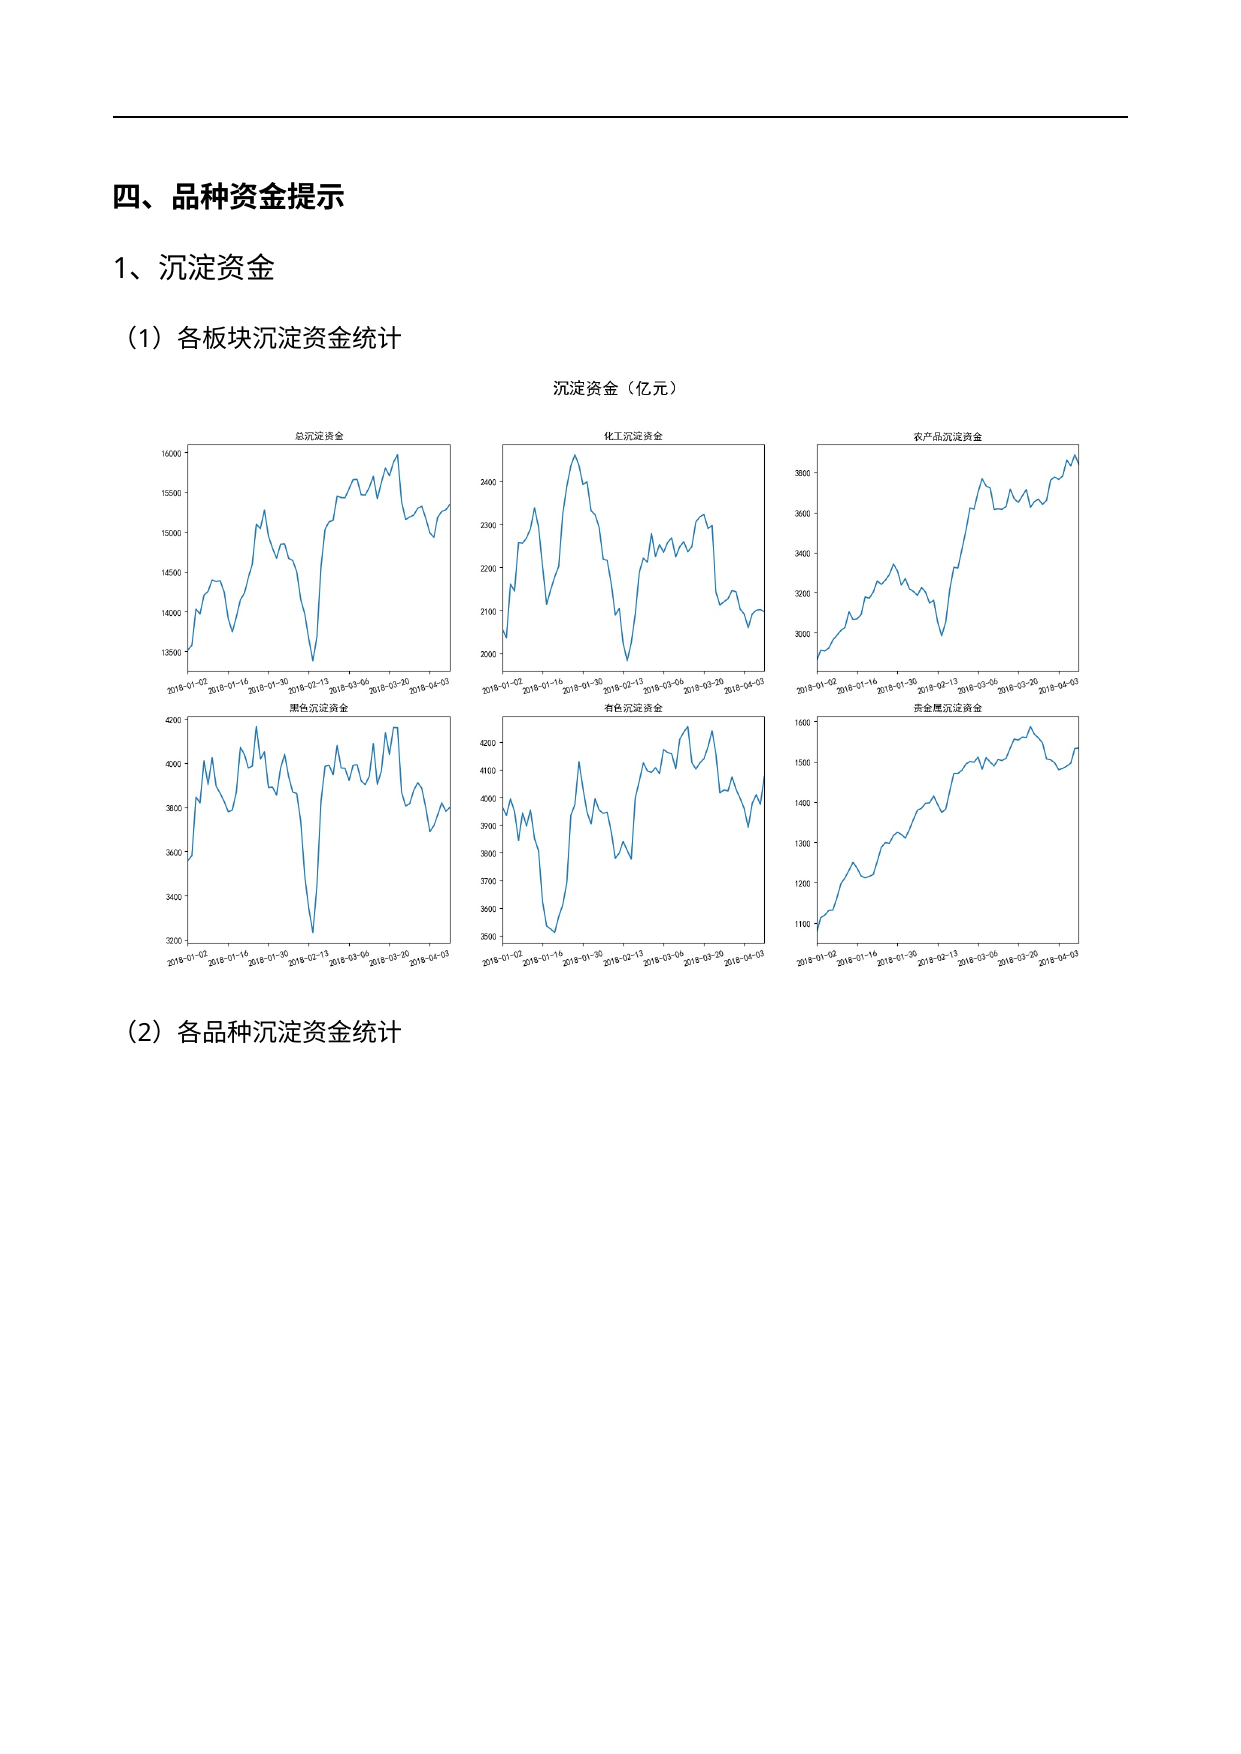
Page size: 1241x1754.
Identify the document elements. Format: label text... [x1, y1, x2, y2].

text 四、品种资金提示 [112, 162, 1128, 227]
text （2）各品种沉淀资金统计 [112, 998, 1128, 1063]
text 1、沉淀资金 [112, 233, 1128, 298]
text （1）各板块沉淀资金统计 [112, 304, 1128, 369]
picture [155, 375, 1085, 972]
